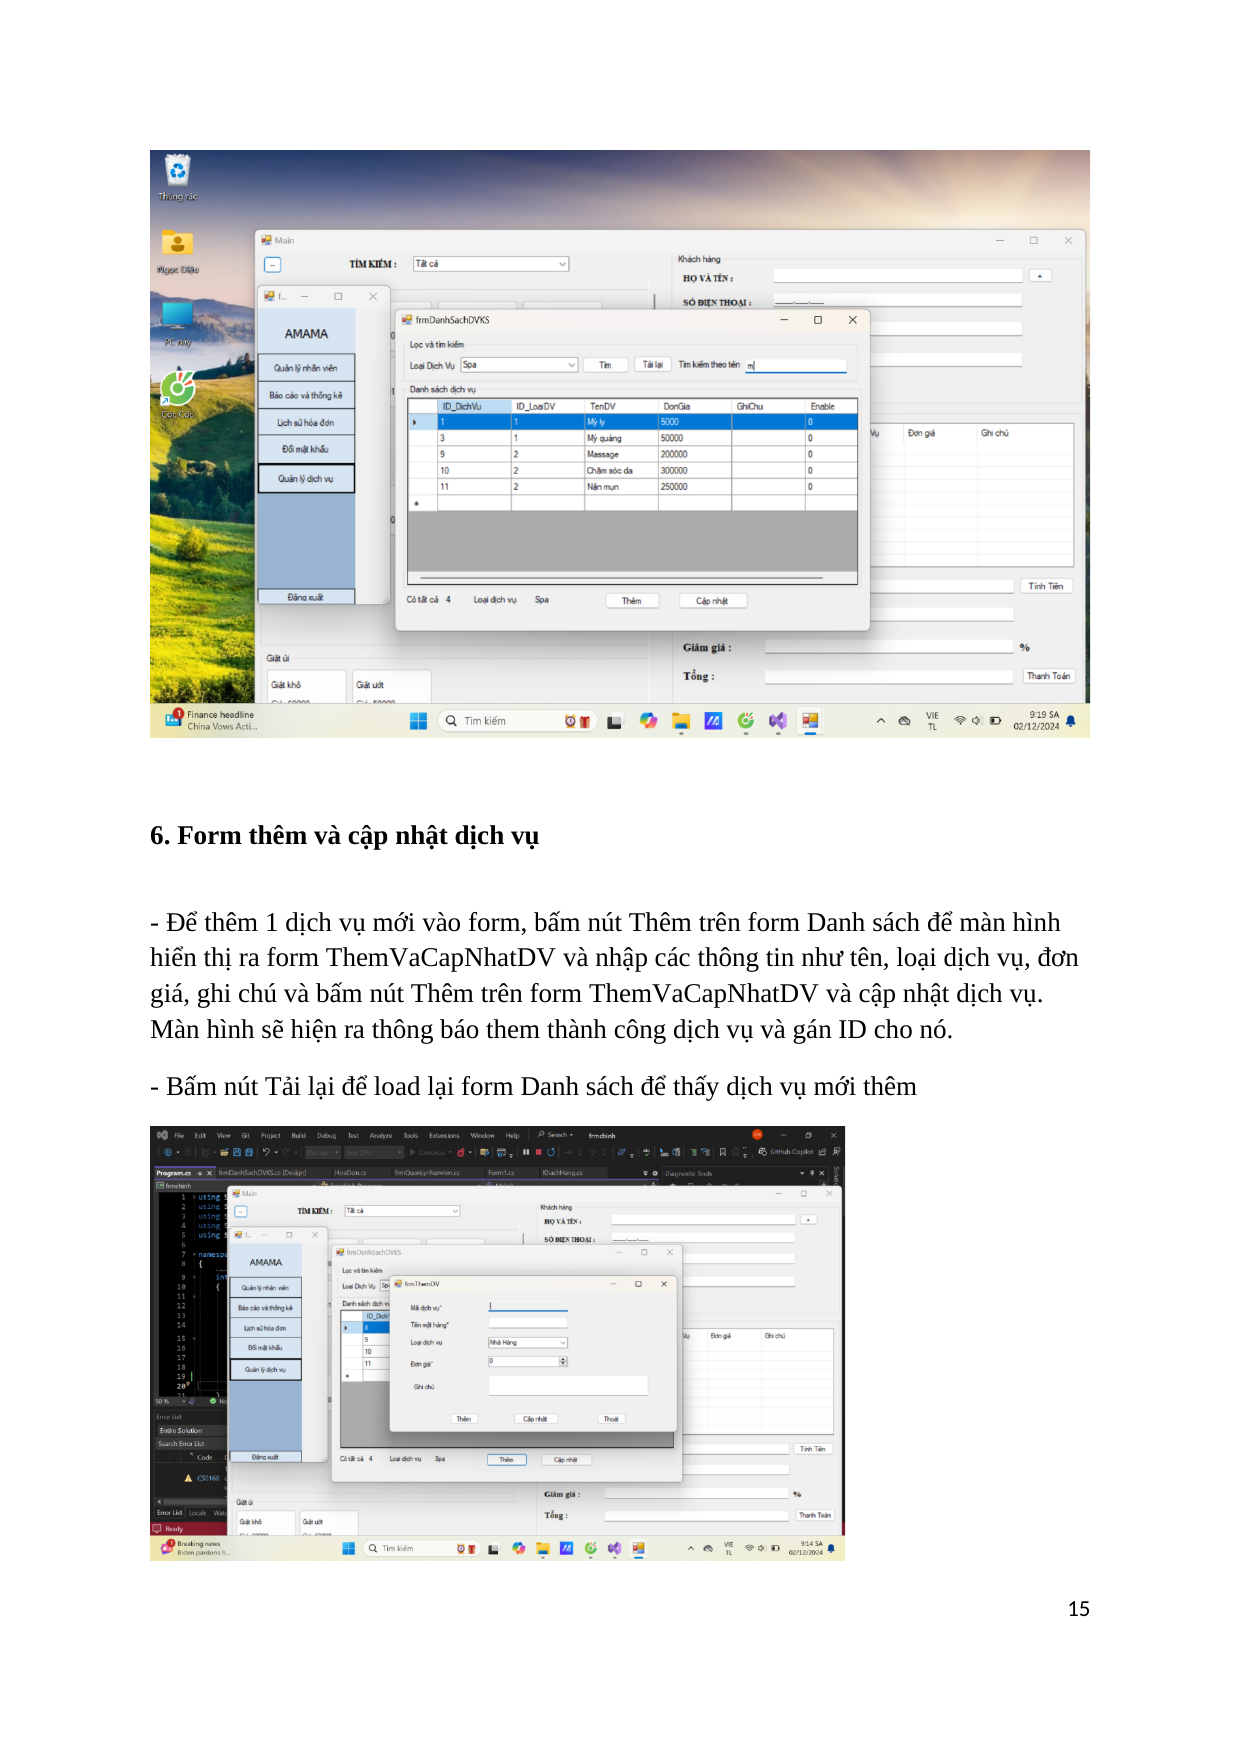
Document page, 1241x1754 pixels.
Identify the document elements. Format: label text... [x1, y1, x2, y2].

subtitle 6. Form thêm và cập nhật dịch vụ [150, 819, 1090, 850]
picture [150, 150, 1091, 738]
text - Để thêm 1 dịch vụ mới vào form, bấm nút Thêm trên form Danh sách để màn hình hiển thị ra form ThemVaCapNhatDV và nhập các thông tin như tên, loại dịch vụ, đơn giá, ghi chú và bấm nút Thêm trên form ThemVaCapNhatDV và cập nhật dịch vụ. Màn hình sẽ hiện ra thông báo them thành công dịch vụ và gán ID cho nó. [150, 906, 1090, 1044]
text - Bấm nút Tải lại để load lại form Danh sách để thấy dịch vụ mới thêm [150, 1069, 1090, 1101]
picture [150, 1126, 846, 1561]
